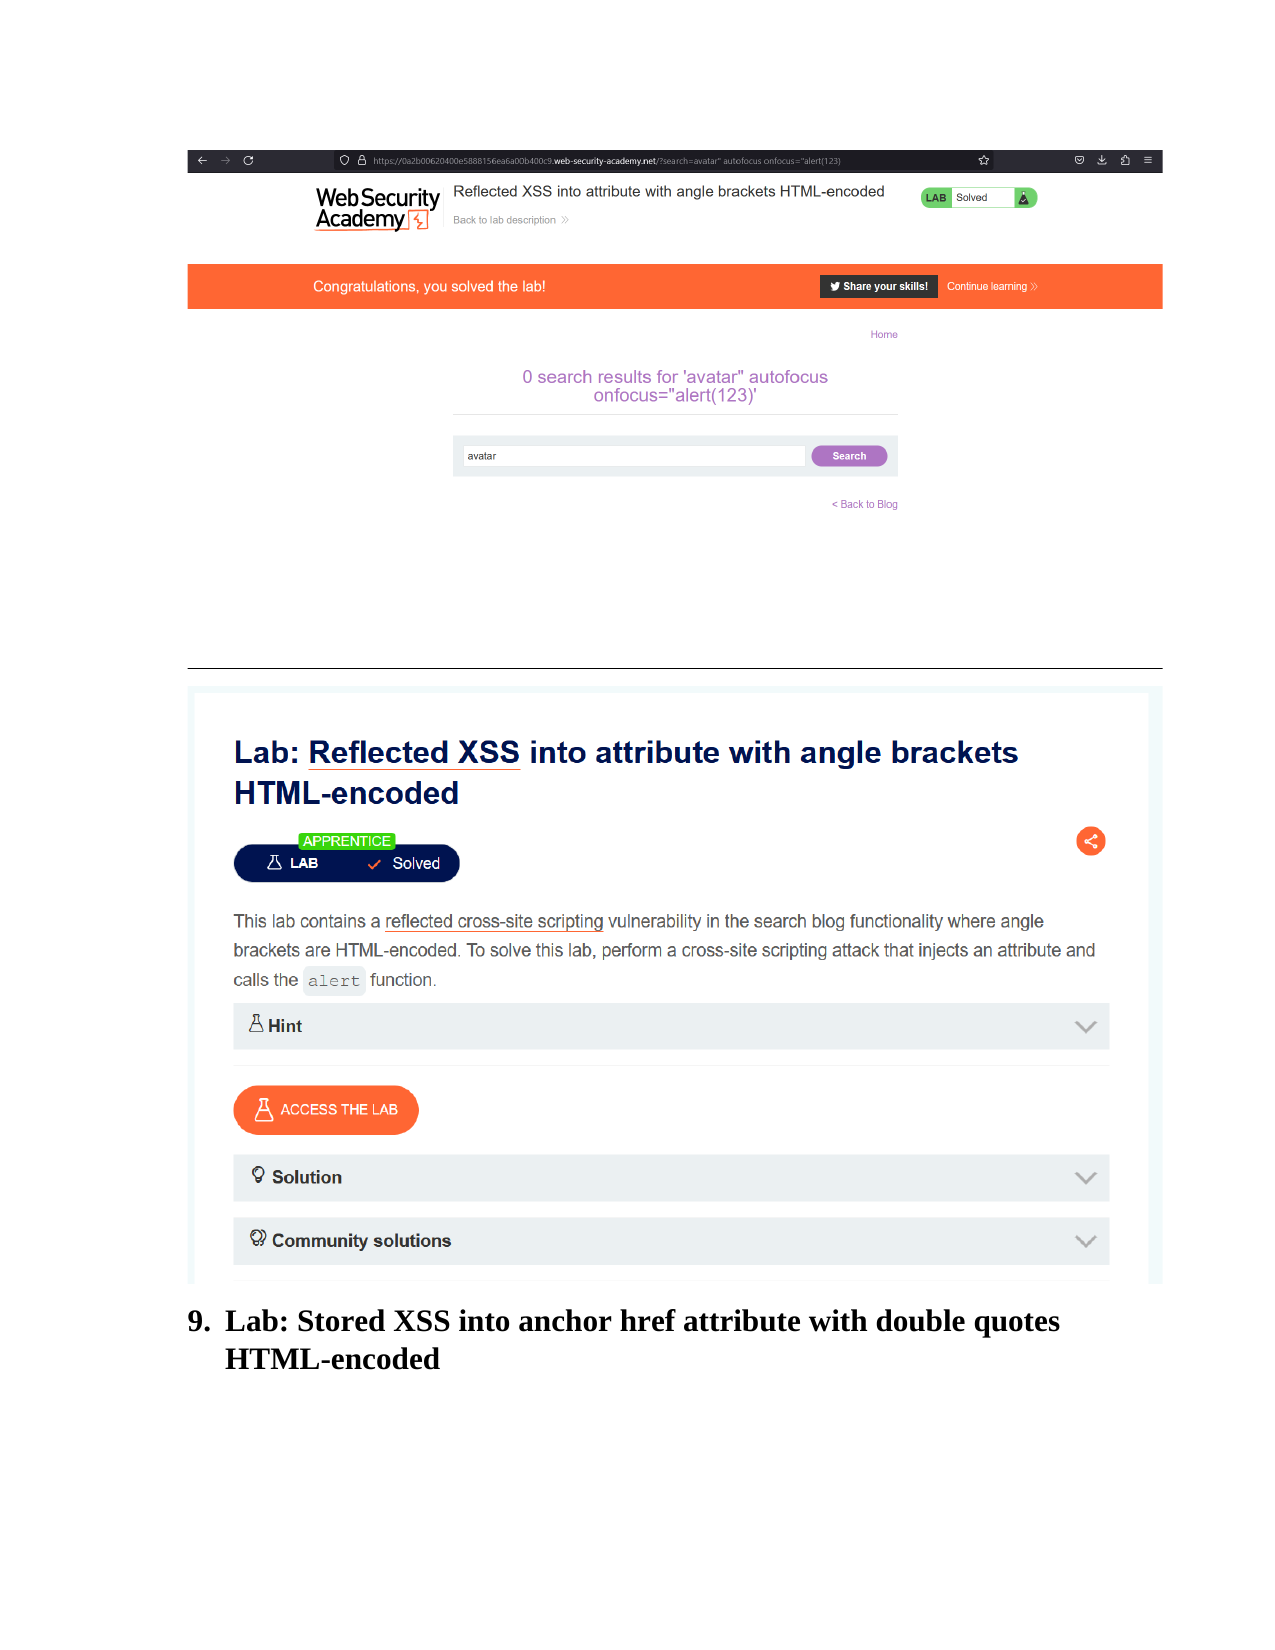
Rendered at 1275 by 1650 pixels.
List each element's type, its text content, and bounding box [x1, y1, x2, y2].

picture [187, 150, 1163, 669]
list Lab: Stored XSS into anchor href attribute with double quotes HTML-encoded [187, 1302, 1125, 1376]
picture [187, 686, 1163, 1284]
